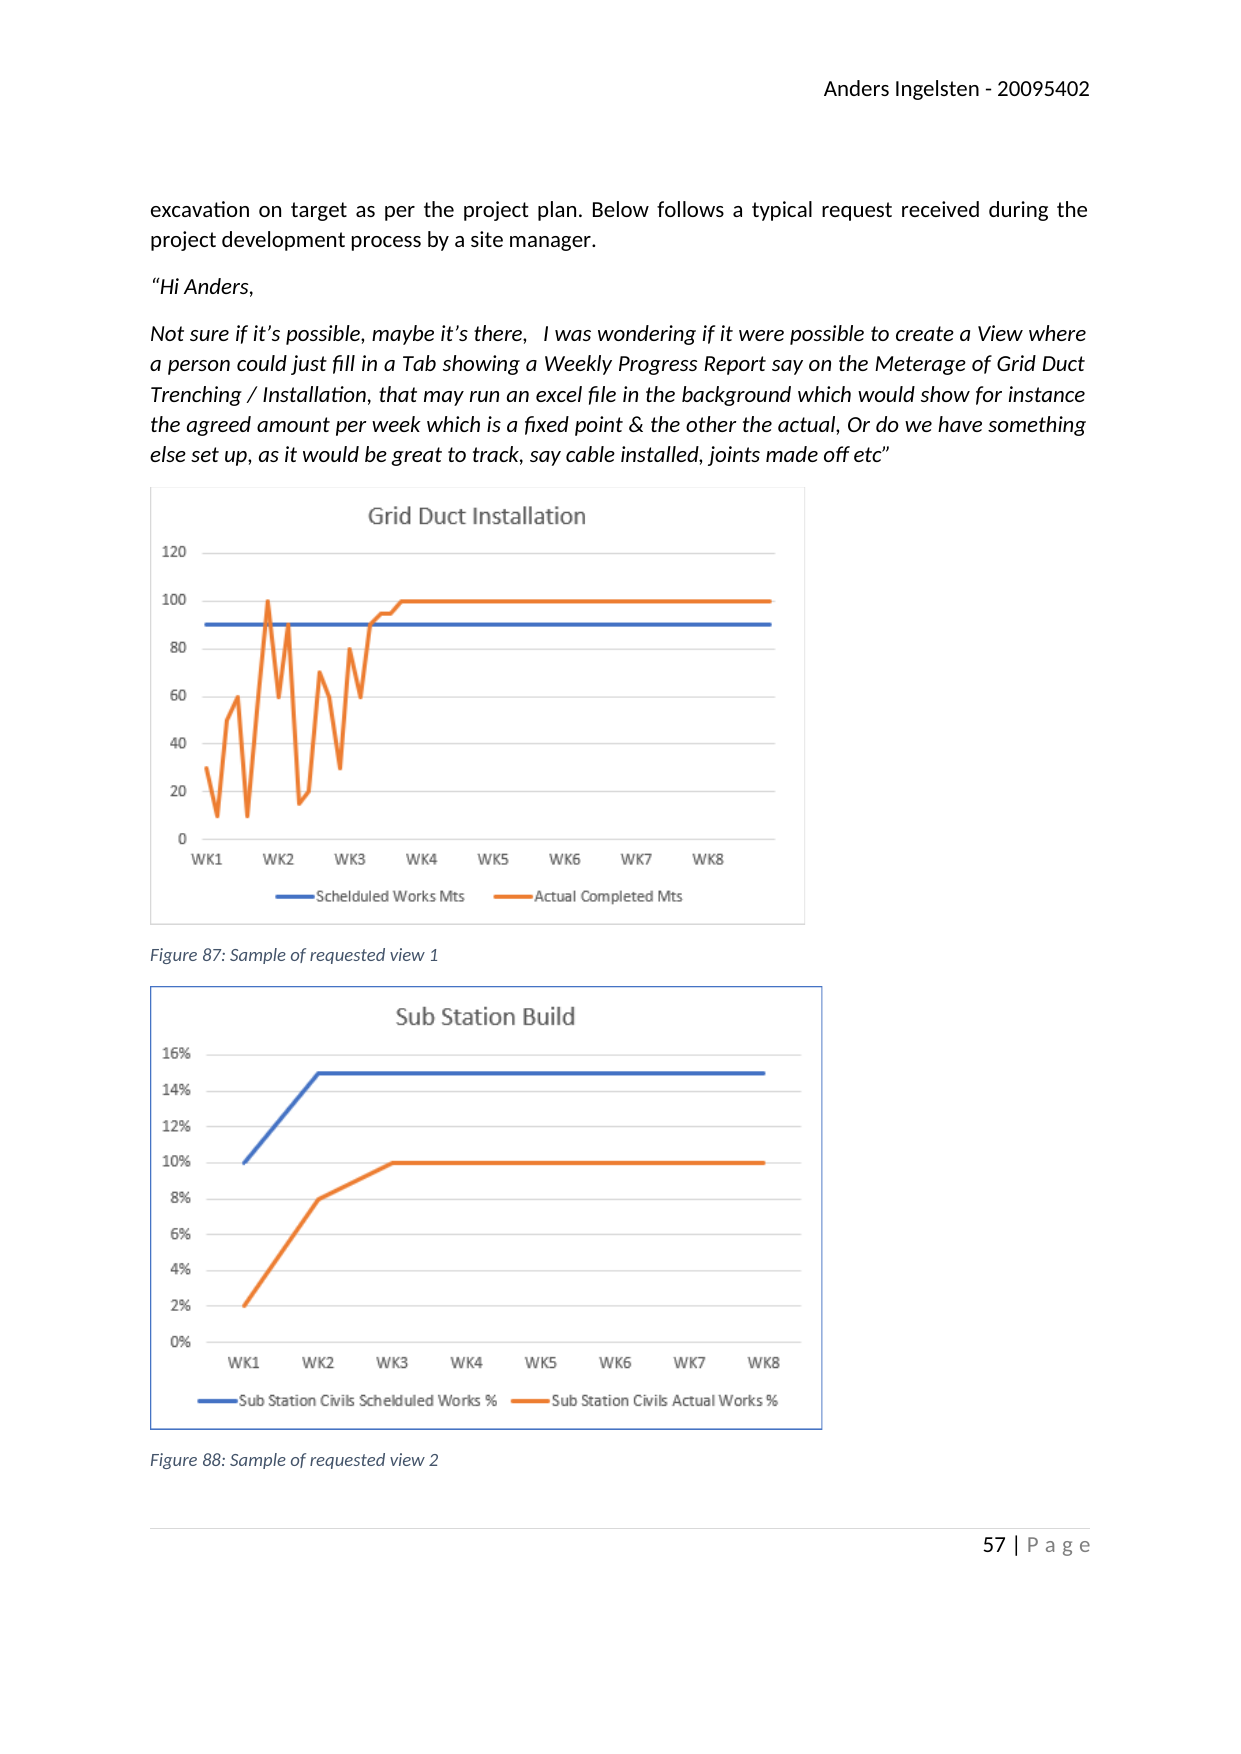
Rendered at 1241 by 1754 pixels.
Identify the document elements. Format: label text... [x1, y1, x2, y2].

picture [150, 487, 805, 925]
text Not sure if it’s possible, maybe it’s there, I was wondering if it were possible to create a View where a person could just fill in a Tab showing a Weekly Progress Report say on the Meterage of Grid Duct Trenching / Installation, that may run an excel file in the background which would show for instance the agreed amount per week which is a fixed point & the other the actual, Or do we have something else set up, as it would be great to track, say cable installed, joints made off etc” [150, 319, 1090, 468]
text “Hi Anders, [150, 272, 1090, 301]
picture [150, 986, 823, 1430]
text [150, 195, 1090, 254]
